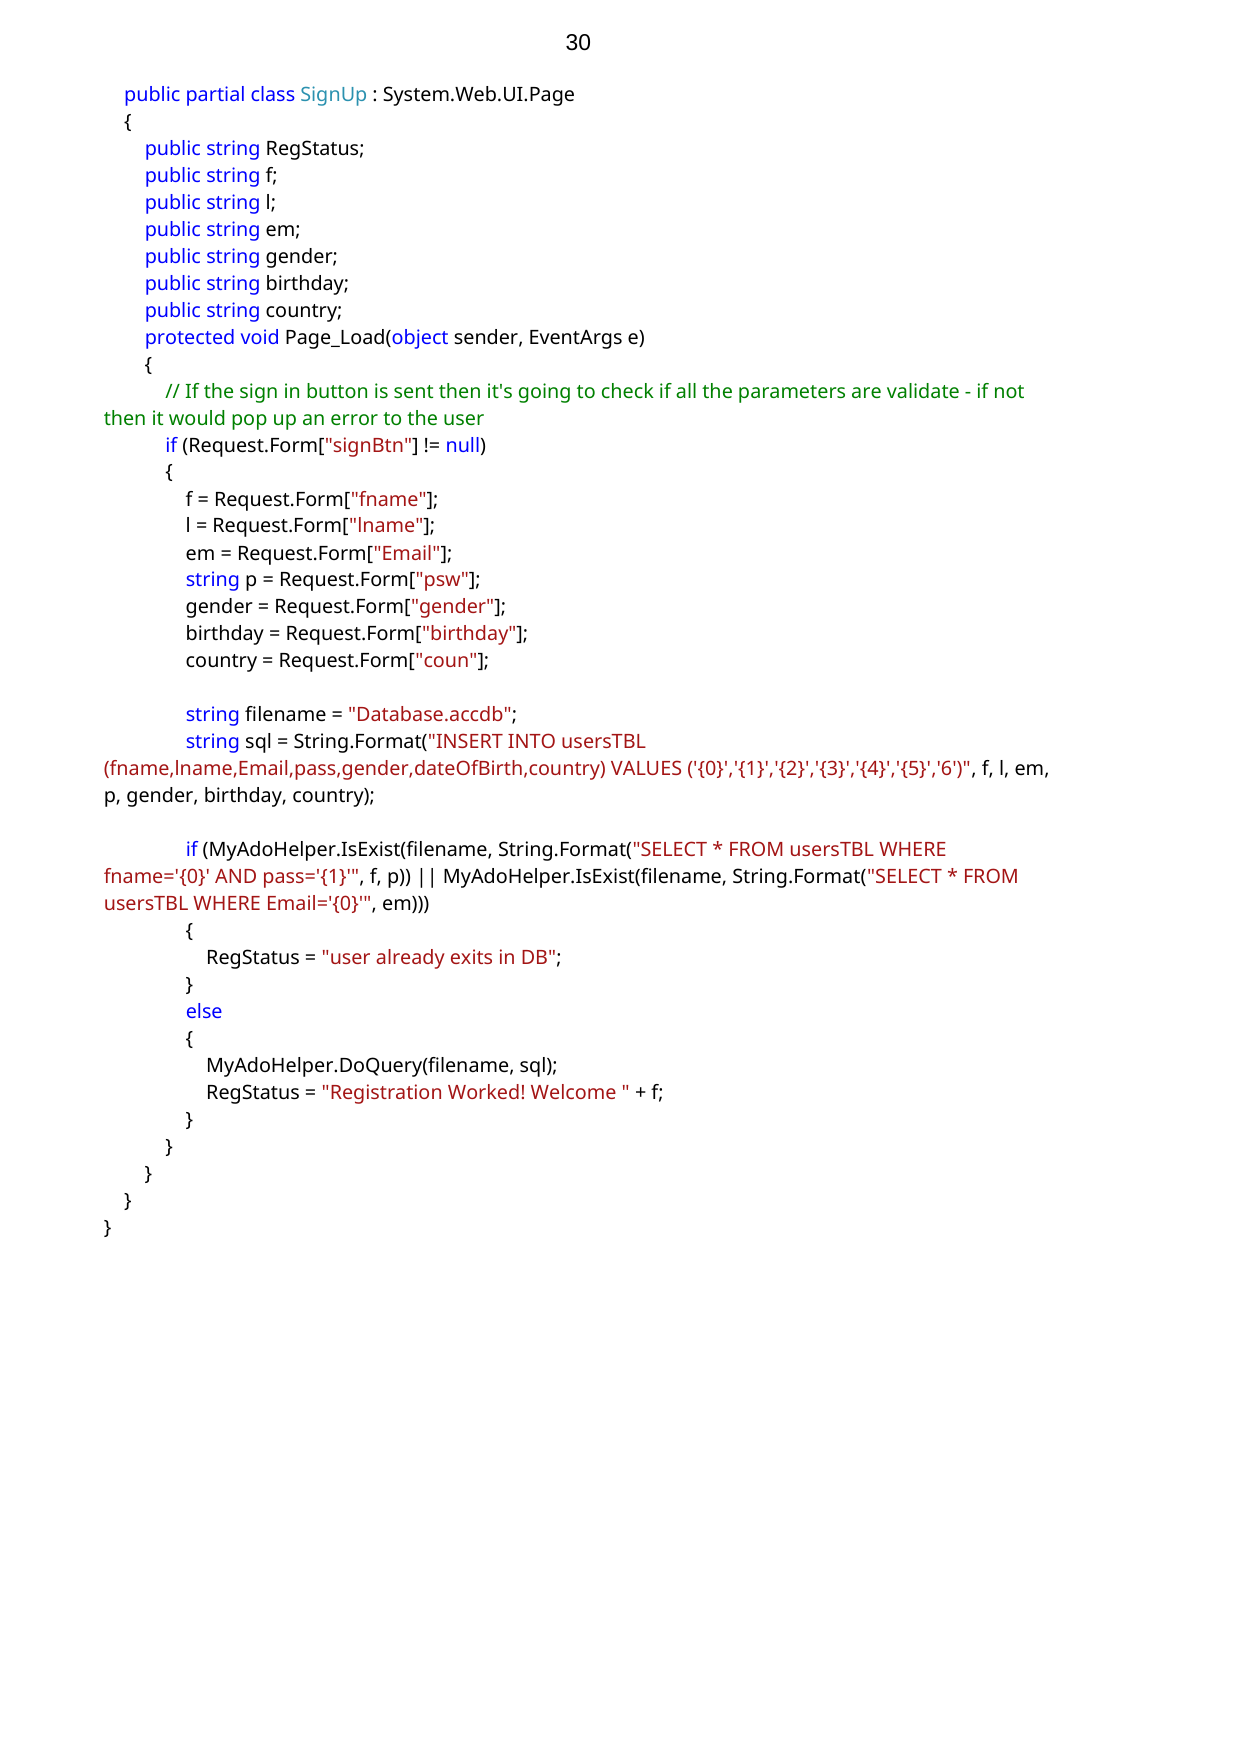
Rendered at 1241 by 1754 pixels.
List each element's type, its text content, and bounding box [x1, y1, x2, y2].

text string sql = String.Format("INSERT INTO usersTBL (fname,lname,Email,pass,gender,dateOfBirth,country) VALUES ('{0}','{1}','{2}','{3}','{4}','{5}','6')", f, l, em, p, gender, birthday, country); [103, 728, 1053, 808]
text if (MyAdoHelper.IsExist(filename, String.Format("SELECT * FROM usersTBL WHERE fname='{0}' AND pass='{1}'", f, p)) || MyAdoHelper.IsExist(filename, String.Format("SELECT * FROM usersTBL WHERE Email='{0}'", em))) [103, 836, 1053, 916]
text else [103, 997, 1053, 1024]
text string filename = "Database.accdb"; [103, 701, 1053, 728]
text public string country; [103, 296, 1053, 323]
text { [103, 458, 1053, 485]
text if (Request.Form["signBtn"] != null) [103, 431, 1053, 458]
text } [103, 1186, 1053, 1213]
text RegStatus = "Registration Worked! Welcome " + f; [103, 1078, 1053, 1105]
text public string l; [103, 188, 1053, 215]
text { [103, 350, 1053, 377]
text f = Request.Form["fname"]; [103, 485, 1053, 512]
text gender = Request.Form["gender"]; [103, 593, 1053, 620]
text RegStatus = "user already exits in DB"; [103, 943, 1053, 970]
text { [103, 1024, 1053, 1051]
text public string em; [103, 215, 1053, 242]
text { [103, 107, 1053, 134]
text string p = Request.Form["psw"]; [103, 566, 1053, 593]
text country = Request.Form["coun"]; [103, 647, 1053, 674]
text public string birthday; [103, 269, 1053, 296]
text } [103, 1132, 1053, 1159]
text // If the sign in button is sent then it's going to check if all the parameters are validate - if not then it would pop up an error to the user [103, 377, 1053, 431]
text public string gender; [103, 242, 1053, 269]
text } [103, 1105, 1053, 1132]
text l = Request.Form["lname"]; [103, 512, 1053, 539]
text MyAdoHelper.DoQuery(filename, sql); [103, 1051, 1053, 1078]
text } [103, 1213, 1053, 1240]
text birthday = Request.Form["birthday"]; [103, 620, 1053, 647]
text em = Request.Form["Email"]; [103, 539, 1053, 566]
text } [103, 970, 1053, 997]
text protected void Page_Load(object sender, EventArgs e) [103, 323, 1053, 350]
text public string RegStatus; [103, 134, 1053, 161]
text public partial class SignUp : System.Web.UI.Page [103, 80, 1053, 107]
text public string f; [103, 161, 1053, 188]
text } [103, 1159, 1053, 1186]
text { [103, 916, 1053, 943]
